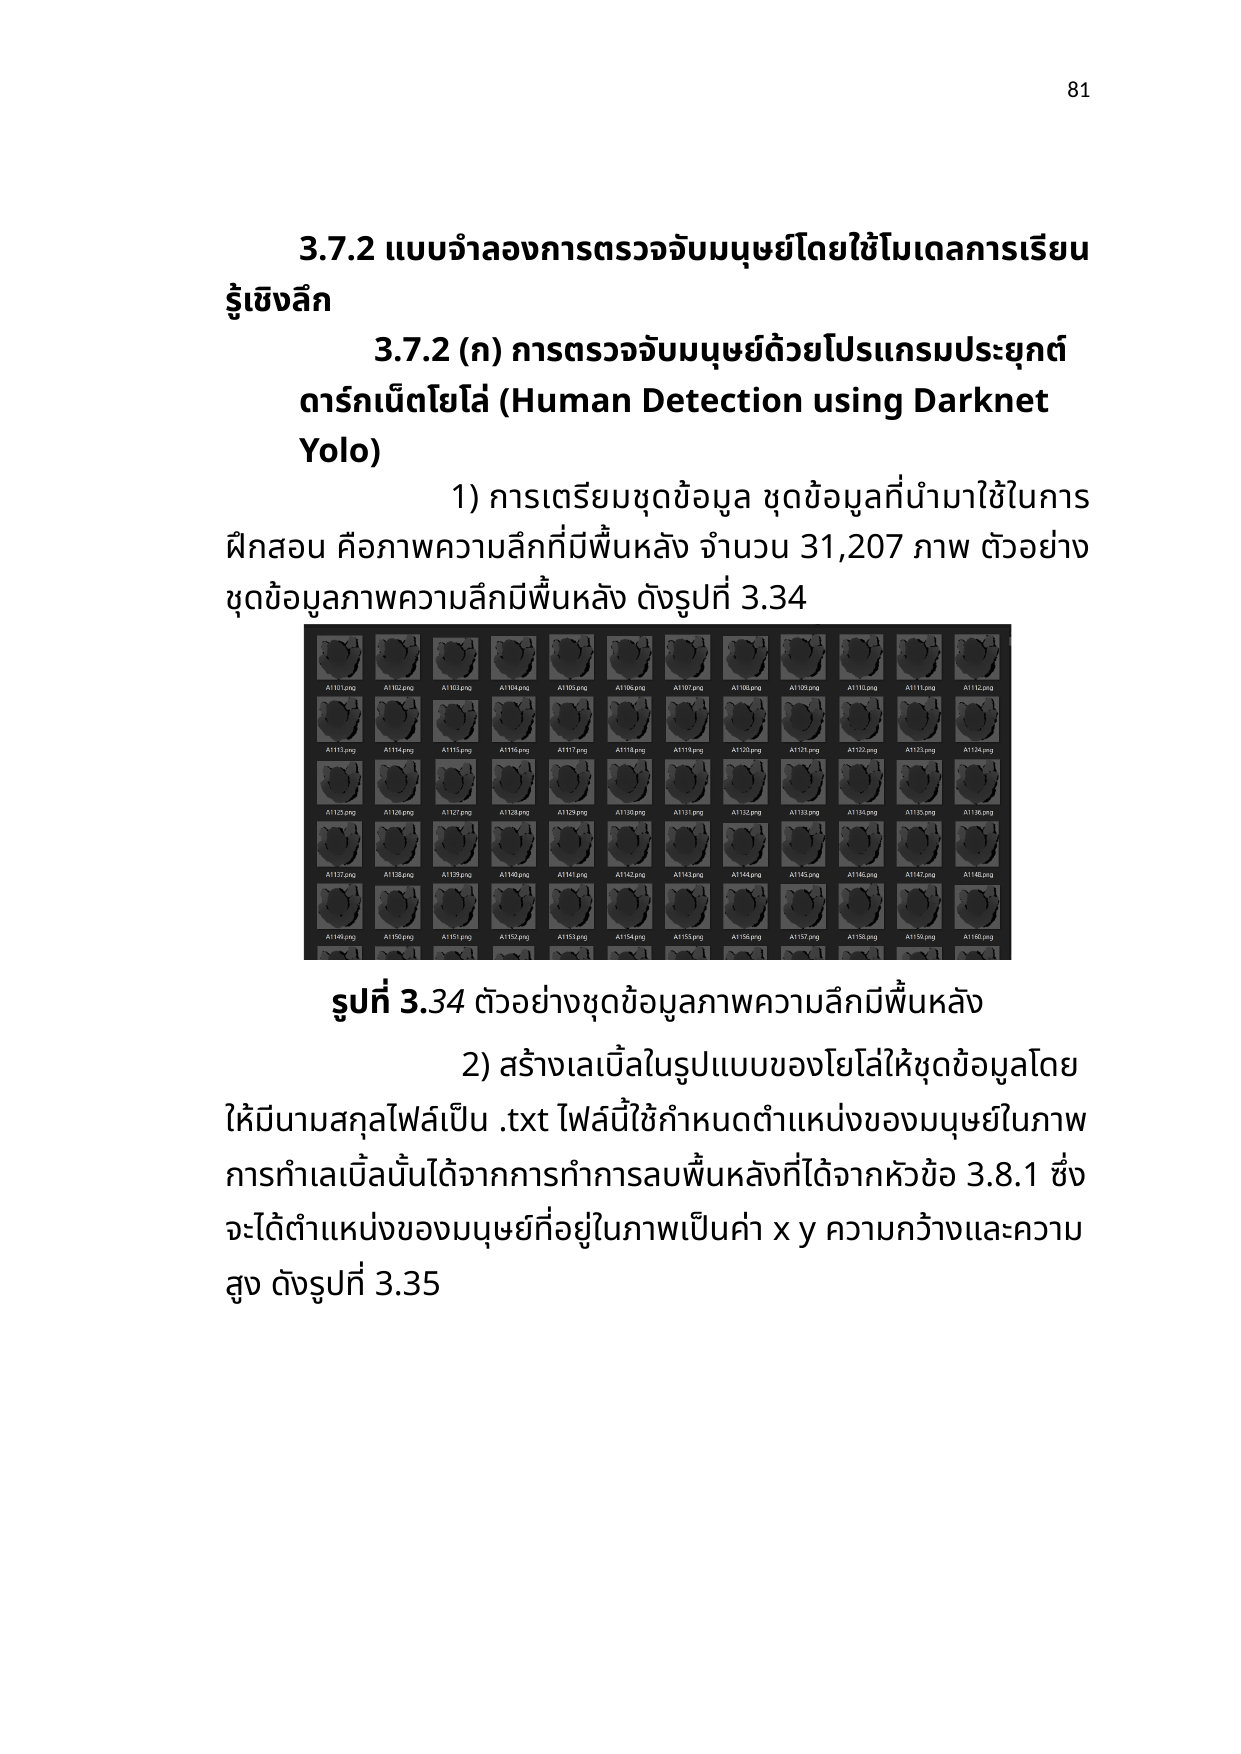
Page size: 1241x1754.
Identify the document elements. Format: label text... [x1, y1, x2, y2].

text รูปที่ 3.34 ตัวอย่างชุดข้อมูลภาพความลึกมีพื้นหลัง [225, 978, 1090, 1029]
subtitle 3.7.2 (ก) การตรวจจับมนุษย์ด้วยโปรแกรมประยุกต์ดาร์กเน็ตโยโล่ (Human Detection using Darknet Yolo) [299, 326, 1090, 473]
text 2) สร้างเลเบิ้ลในรูปแบบของโยโล่ให้ชุดข้อมูลโดยให้มีนามสกุลไฟล์เป็น .txt ไฟล์นี้ใช้กำหนดตำแหน่งของมนุษย์ในภาพ การทำเลเบิ้ลนั้นได้จากการทำการลบพื้นหลังที่ได้จากหัวข้อ 3.8.1 ซึ่งจะได้ตำแหน่งของมนุษย์ที่อยู่ในภาพเป็นค่า x y ความกว้างและความสูง ดังรูปที่ 3.35 [225, 1041, 1090, 1310]
picture [303, 624, 1012, 960]
text 1) การเตรียมชุดข้อมูล ชุดข้อมูลที่นำมาใช้ในการฝึกสอน คือภาพความลึกที่มีพื้นหลัง จำนวน 31,207 ภาพ ตัวอย่างชุดข้อมูลภาพความลึกมีพื้นหลัง ดังรูปที่ 3.34 [225, 473, 1090, 624]
subtitle 3.7.2 แบบจำลองการตรวจจับมนุษย์โดยใช้โมเดลการเรียนรู้เชิงลึก [225, 225, 1090, 326]
